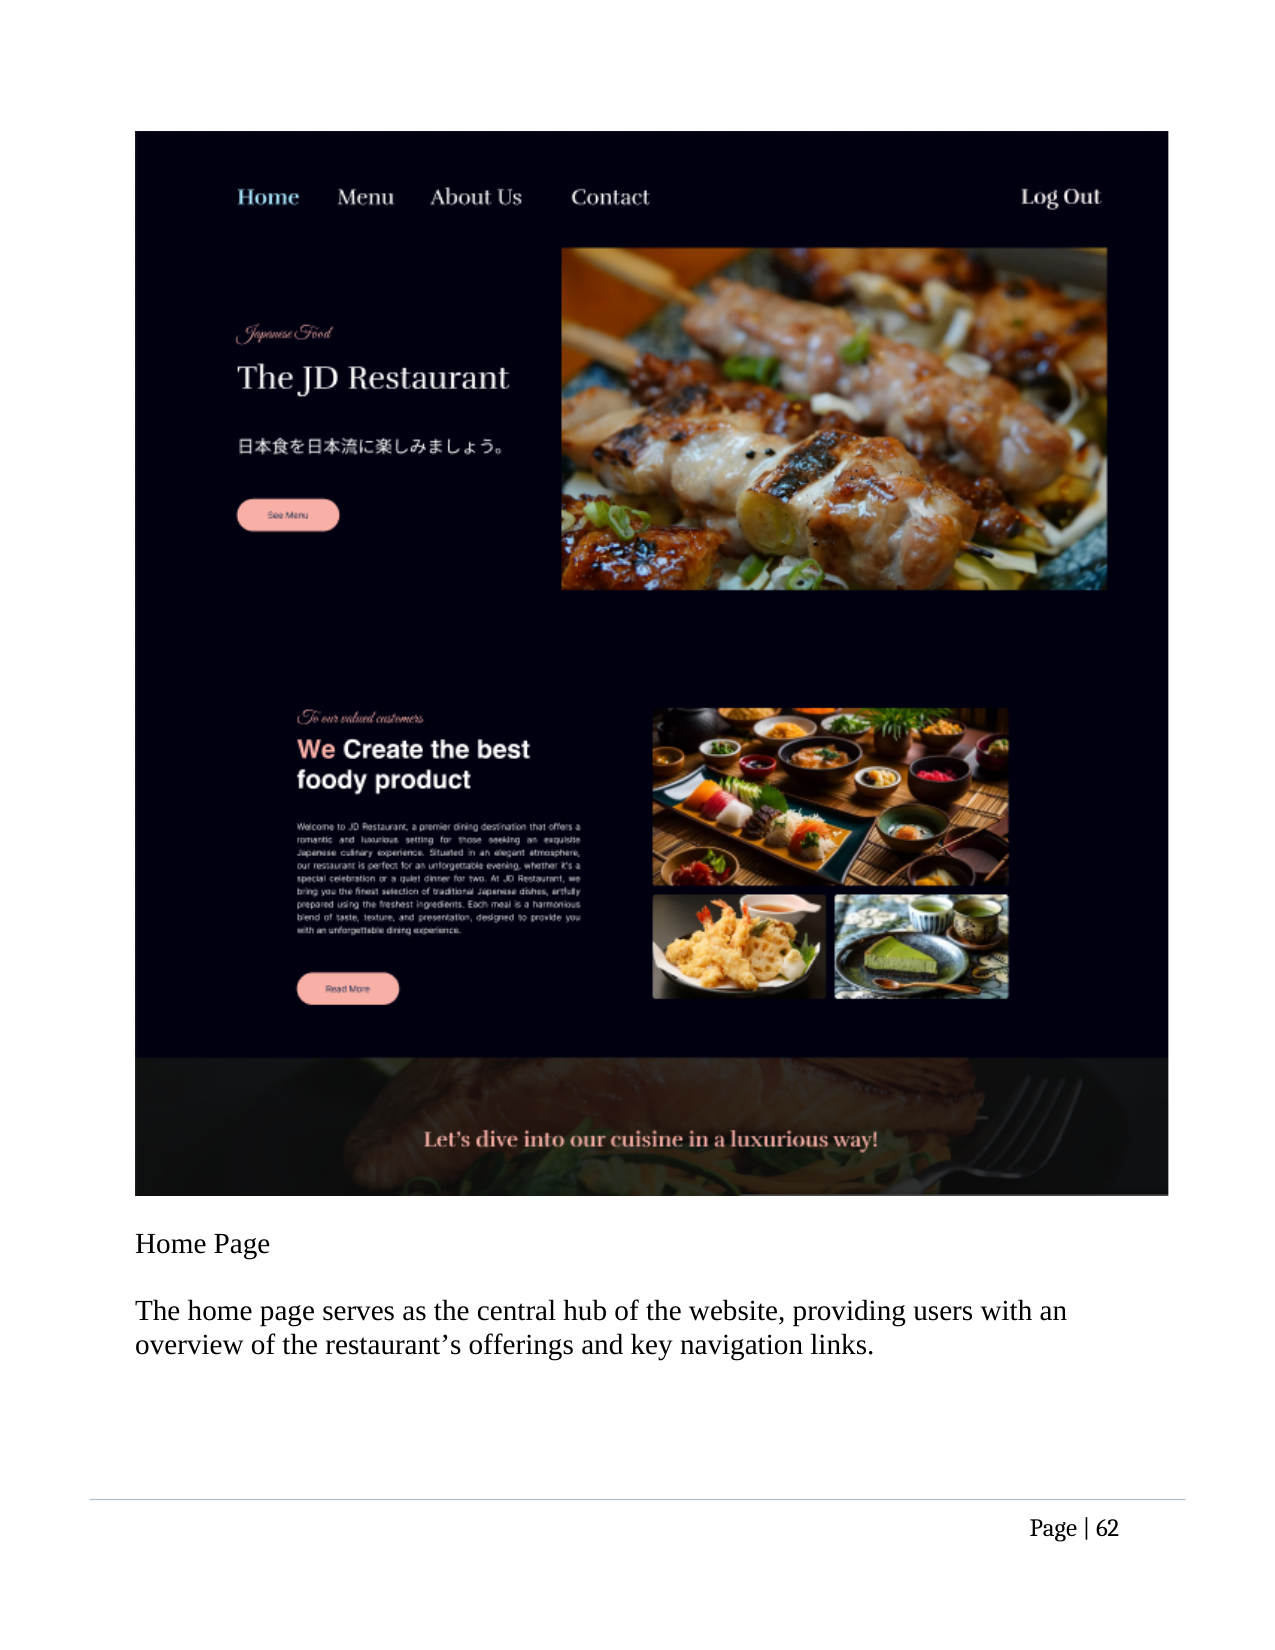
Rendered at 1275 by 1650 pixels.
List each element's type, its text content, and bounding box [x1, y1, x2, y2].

text Home Page [135, 1226, 1154, 1260]
text The home page serves as the central hub of the website, providing users with an overview of the restaurant’s offerings and key navigation links. [135, 1293, 1154, 1361]
picture [135, 131, 1169, 1196]
